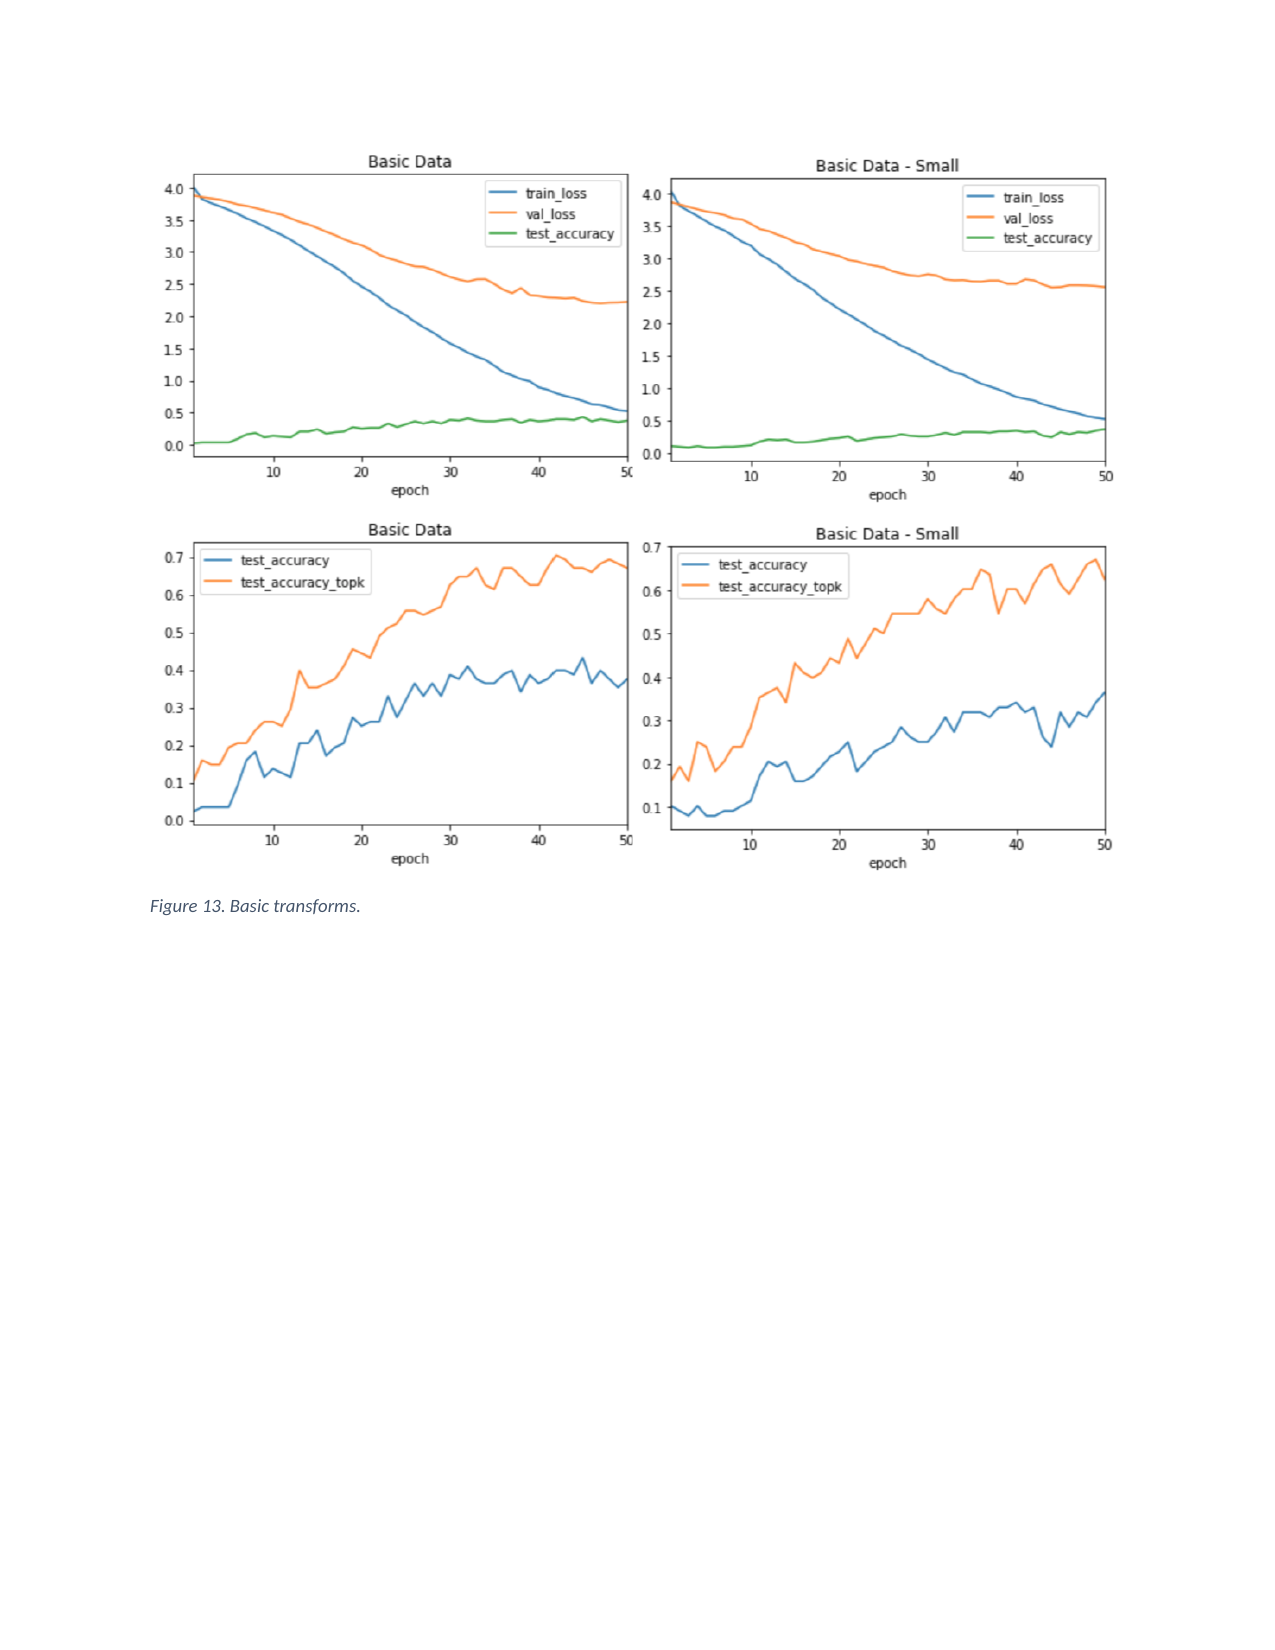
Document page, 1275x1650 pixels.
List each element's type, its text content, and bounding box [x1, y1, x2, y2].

picture [150, 150, 1125, 876]
